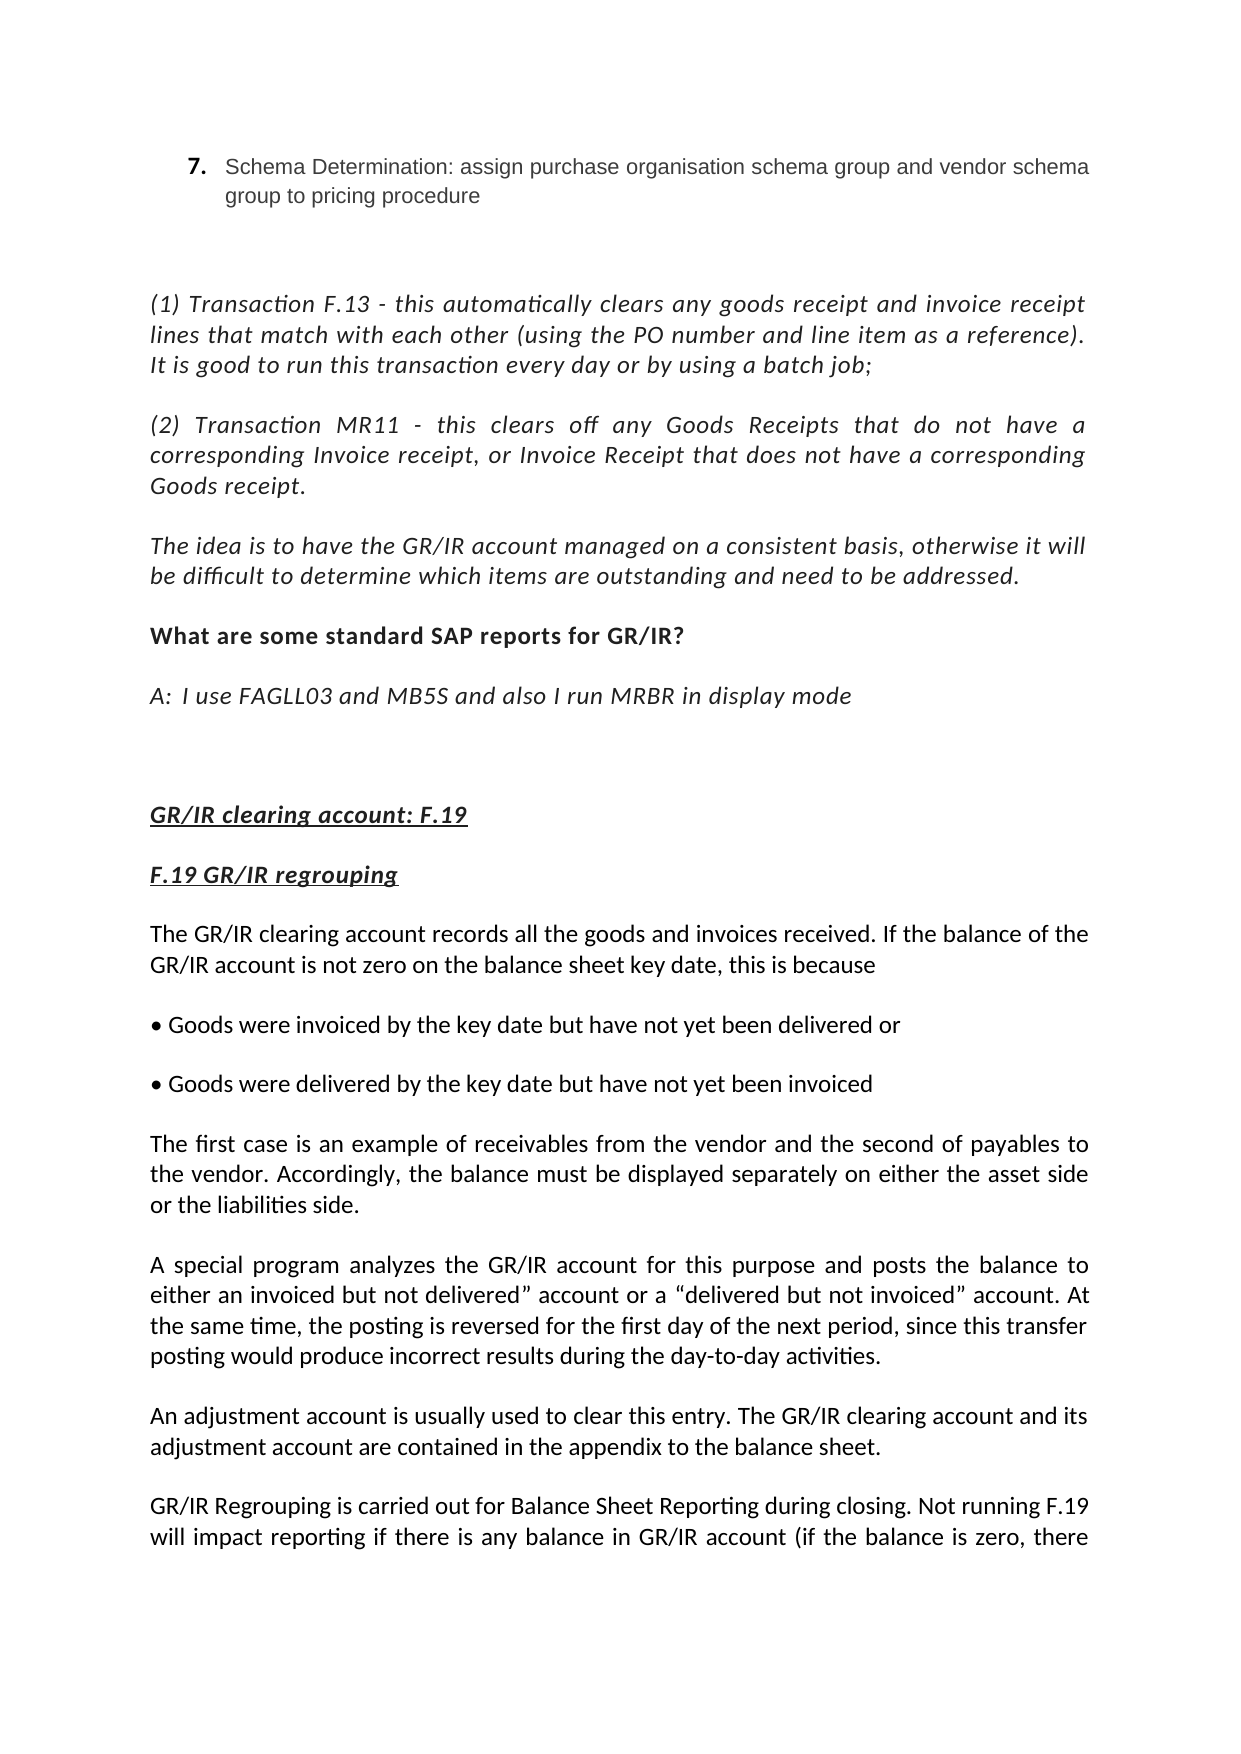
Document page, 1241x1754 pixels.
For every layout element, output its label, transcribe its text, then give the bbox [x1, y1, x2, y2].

text A: I use FAGLL03 and MB5S and also I run MRBR in display mode [150, 680, 1090, 710]
text GR/IR clearing account: F.19 [150, 799, 1090, 830]
text • Goods were invoiced by the key date but have not yet been delivered or [150, 1009, 1090, 1039]
text • Goods were delivered by the key date but have not yet been invoiced [150, 1068, 1090, 1099]
list Schema Determination: assign purchase organisation schema group and vendor schema group to pricing procedure [187, 150, 1090, 208]
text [150, 1490, 1090, 1551]
text What are some standard SAP reports for GR/IR? [150, 620, 1090, 651]
text The idea is to have the GR/IR account managed on a consistent basis, otherwise it will be difficult to determine which items are outstanding and need to be addressed. [150, 530, 1090, 591]
text (2) Transaction MR11 - this clears off any Goods Receipts that do not have a corresponding Invoice receipt, or Invoice Receipt that does not have a corresponding Goods receipt. [150, 409, 1090, 501]
text (1) Transaction F.13 - this automatically clears any goods receipt and invoice receipt lines that match with each other (using the PO number and line item as a reference). It is good to run this transaction every day or by using a batch job; [150, 288, 1090, 380]
text The GR/IR clearing account records all the goods and invoices received. If the balance of the GR/IR account is not zero on the balance sheet key date, this is because [150, 918, 1090, 979]
text The first case is an example of receivables from the vendor and the second of payables to the vendor. Accordingly, the balance must be displayed separately on either the asset side or the liabilities side. [150, 1128, 1090, 1220]
text A special program analyzes the GR/IR account for this purpose and posts the balance to either an invoiced but not delivered” account or a “delivered but not invoiced” account. At the same time, the posting is reversed for the first day of the next period, since this transfer posting would produce incorrect results during the day-to-day activities. [150, 1249, 1090, 1371]
text F.19 GR/IR regrouping [150, 859, 1090, 889]
text An adjustment account is usually used to clear this entry. The GR/IR clearing account and its adjustment account are contained in the appendix to the balance sheet. [150, 1400, 1090, 1461]
